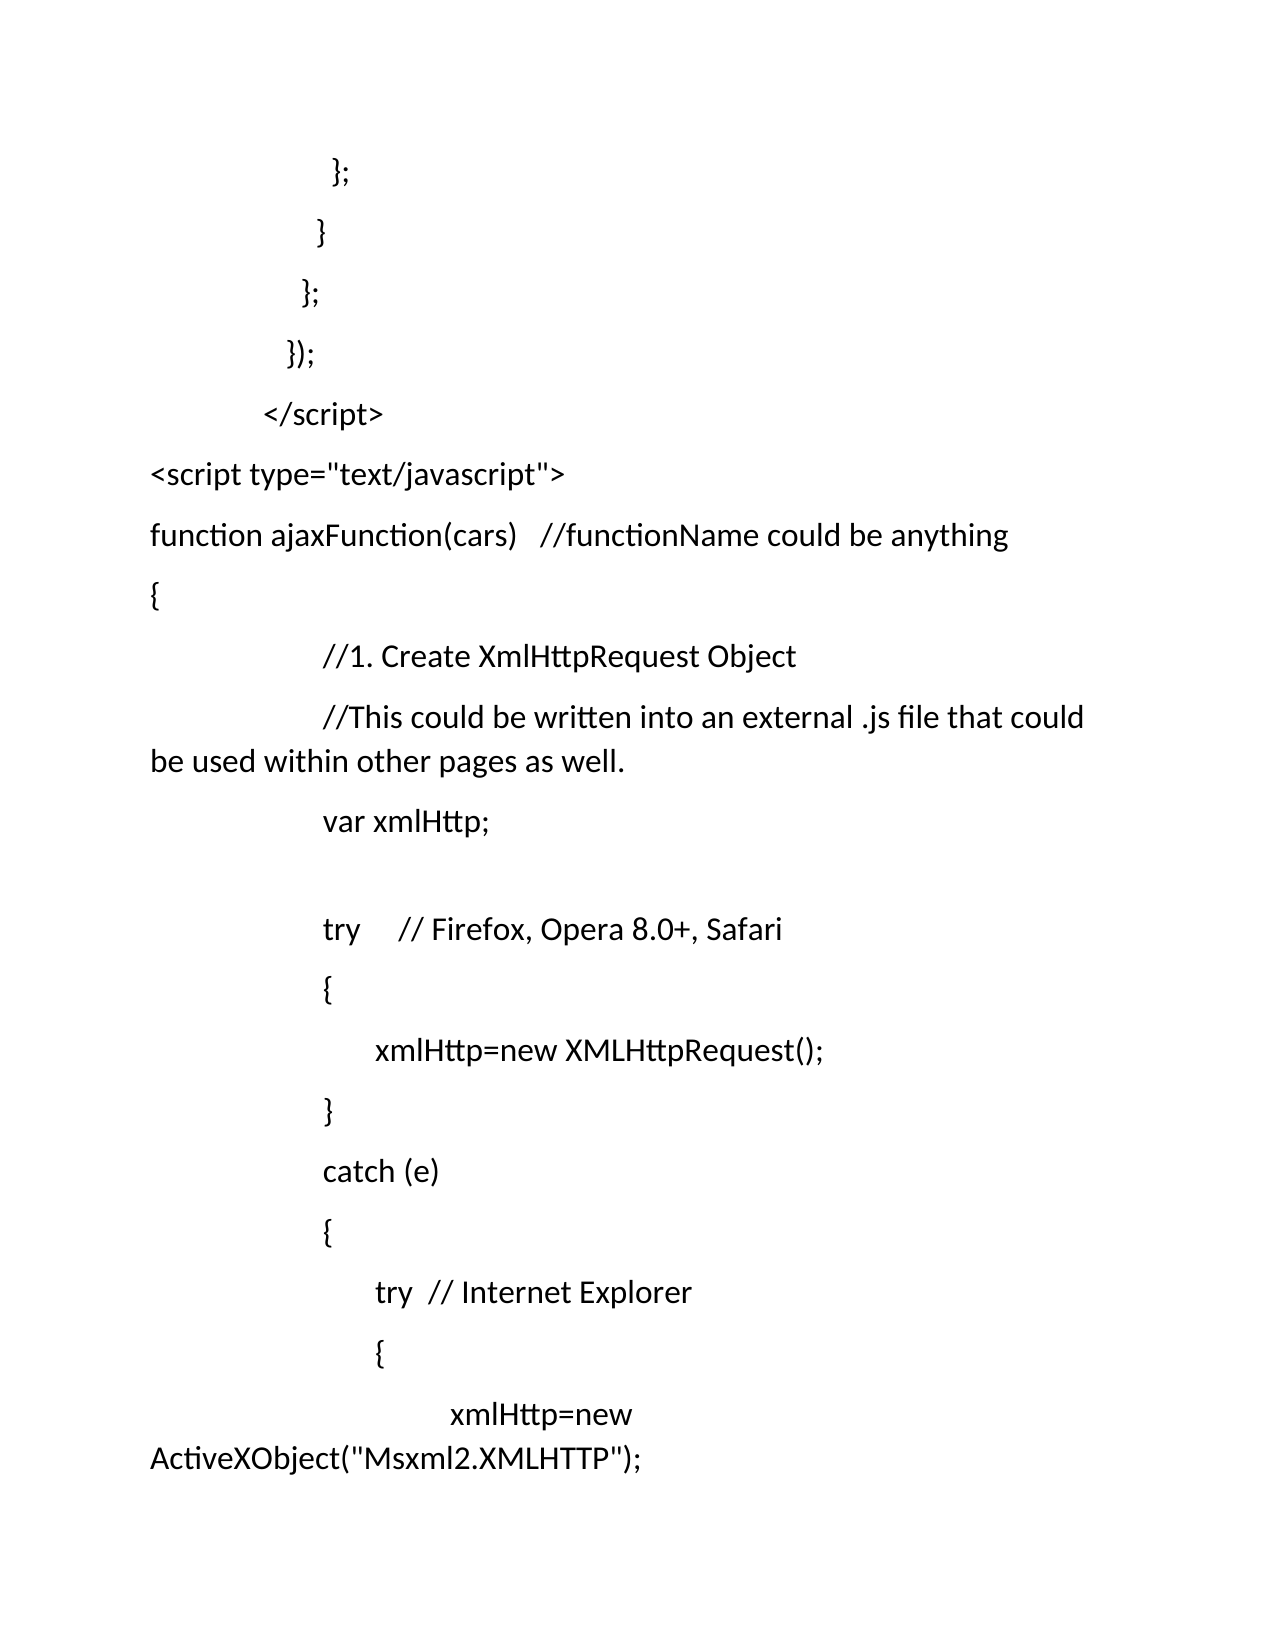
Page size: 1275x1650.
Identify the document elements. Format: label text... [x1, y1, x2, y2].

text //This could be written into an external .js file that could be used within other pages as well. [150, 696, 1125, 780]
text //1. Create XmlHttpRequest Object [150, 635, 1125, 676]
text </script> [150, 392, 1125, 433]
text function ajaxFunction(cars) //functionName could be anything [150, 514, 1125, 554]
text <script type="text/javascript"> [150, 453, 1125, 494]
text }; [150, 271, 1125, 312]
text xmlHttp=new XMLHttpRequest(); [150, 1029, 1125, 1070]
text { [150, 968, 1125, 1009]
text try // Firefox, Opera 8.0+, Safari [150, 908, 1125, 948]
text catch (e) [150, 1150, 1125, 1191]
text }; [150, 150, 1125, 191]
text } [150, 211, 1125, 251]
text { [150, 1332, 1125, 1373]
text { [150, 1211, 1125, 1252]
text }); [150, 332, 1125, 373]
text } [150, 1089, 1125, 1130]
text var xmlHttp; [150, 800, 1125, 841]
text xmlHttp=new ActiveXObject("Msxml2.XMLHTTP"); [150, 1393, 1125, 1477]
text try // Internet Explorer [150, 1271, 1125, 1312]
text { [150, 574, 1125, 615]
